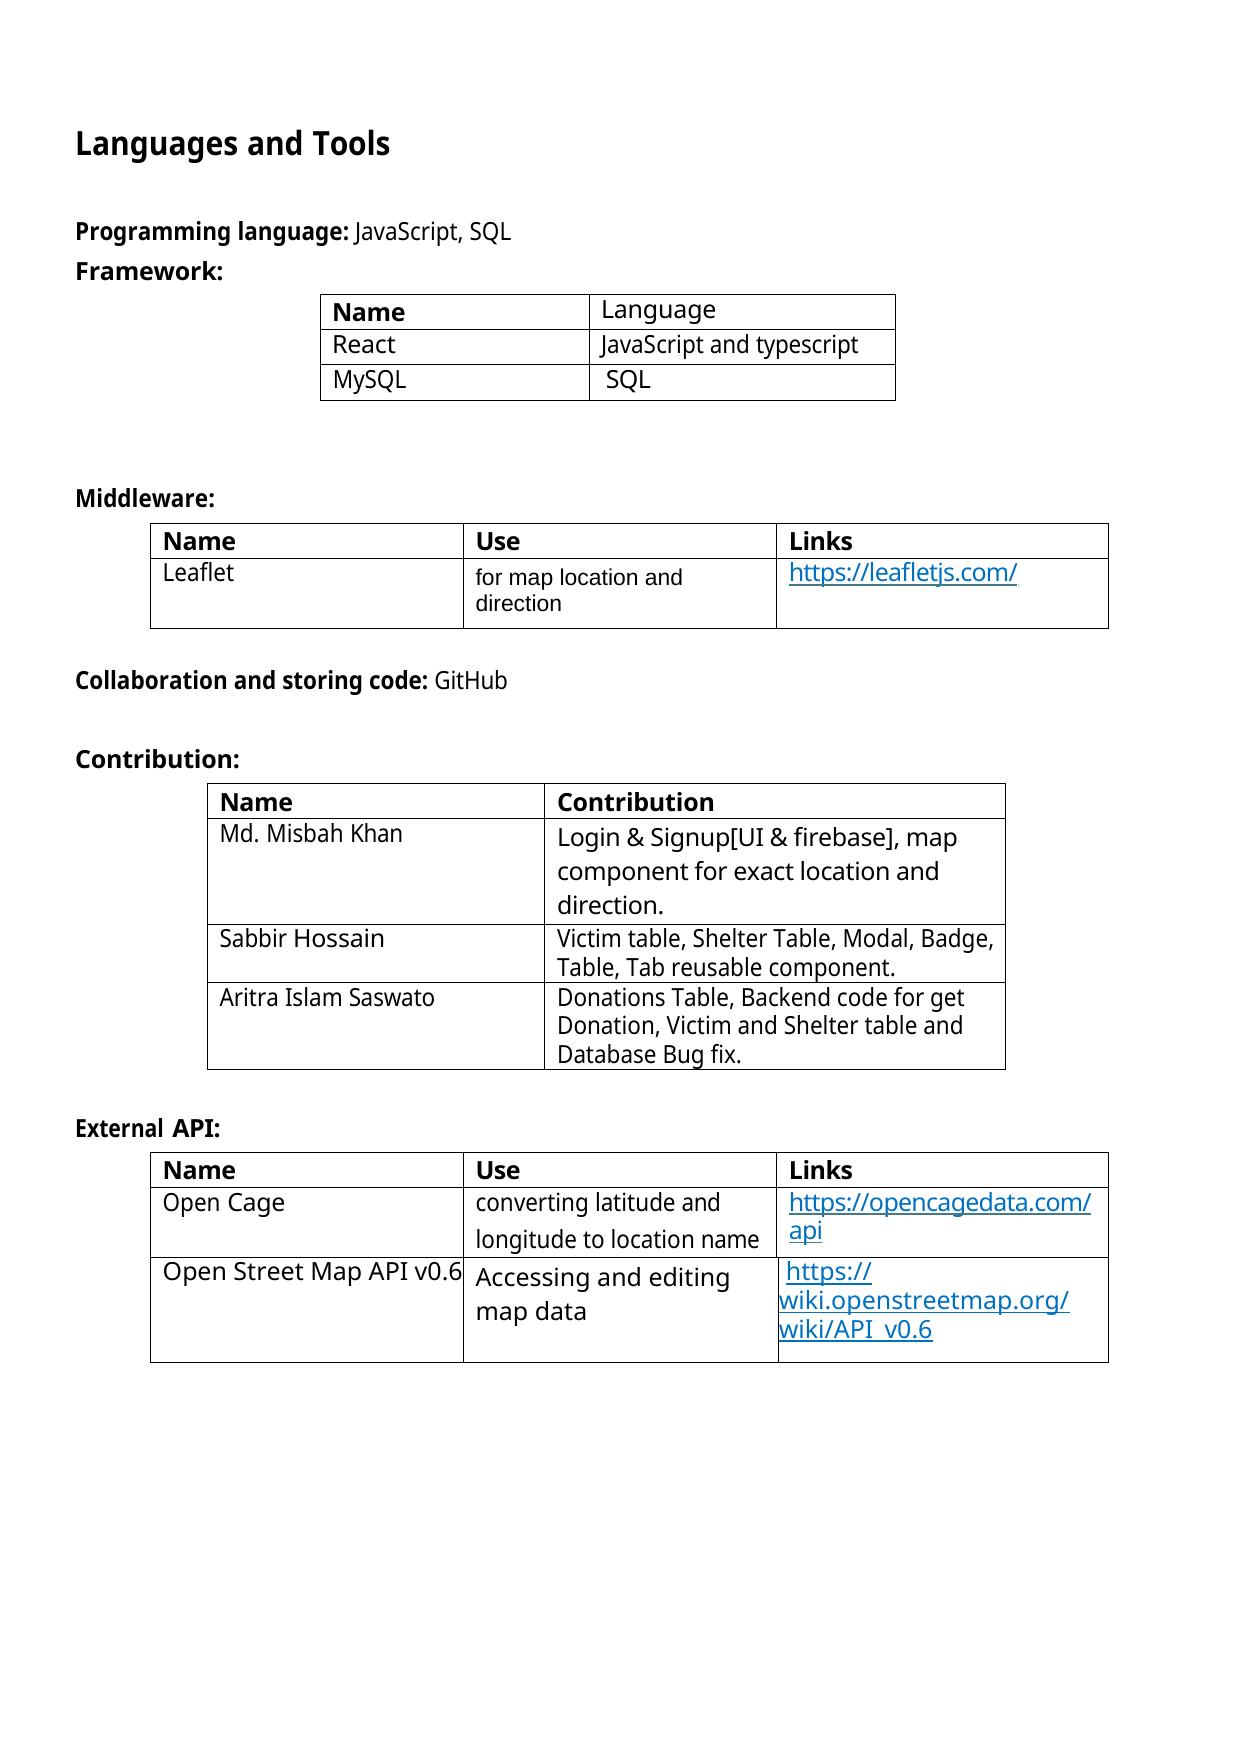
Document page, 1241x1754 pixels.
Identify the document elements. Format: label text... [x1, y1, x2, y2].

table_header Name [321, 295, 589, 329]
table_cell Sabbir Hossain [208, 925, 544, 982]
table_header Use [464, 524, 776, 558]
text Contribution: [75, 742, 1211, 776]
table_header Name [151, 1153, 463, 1187]
text Programming language: JavaScript, SQL [75, 213, 1211, 247]
text Framework: [75, 254, 1211, 288]
table_cell MySQL [321, 365, 589, 399]
text Middleware: [75, 481, 1211, 515]
table_cell https://wiki.openstreetmap.org/wiki/API_v0.6 [779, 1258, 1108, 1362]
table_cell Open Street Map API v0.6 [151, 1258, 463, 1362]
table_header Language [590, 295, 895, 329]
table_header Contribution [545, 784, 1005, 818]
table_cell React [321, 330, 589, 364]
table_cell Md. Misbah Khan [208, 819, 544, 924]
table_header Name [151, 524, 463, 558]
table_header Links [777, 1153, 1108, 1187]
table_cell for map location and direction [464, 559, 776, 627]
table_cell Donations Table, Backend code for get Donation, Victim and Shelter table and Database Bug fix. [545, 983, 1005, 1069]
text External API: [75, 1110, 1211, 1144]
table_cell Victim table, Shelter Table, Modal, Badge, Table, Tab reusable component. [545, 925, 1005, 982]
table_cell Accessing and editing map data [464, 1258, 778, 1362]
subtitle Languages and Tools [75, 120, 1211, 166]
table_cell Login & Signup[UI & firebase], map component for exact location and direction. [545, 819, 1005, 924]
table_cell https://leafletjs.com/ [777, 559, 1108, 627]
table_cell Aritra Islam Saswato [208, 983, 544, 1069]
table_header Links [777, 524, 1108, 558]
table_cell JavaScript and typescript [590, 330, 895, 364]
table_header Name [208, 784, 544, 818]
table_cell https://opencagedata.com/api [777, 1188, 1108, 1257]
table_cell Open Cage [151, 1188, 463, 1257]
table_cell converting latitude and longitude to location name [464, 1188, 776, 1257]
table_header Use [464, 1153, 776, 1187]
table_cell Leaflet [151, 559, 463, 627]
table_cell SQL [590, 365, 895, 399]
text Collaboration and storing code: GitHub [75, 663, 1211, 697]
